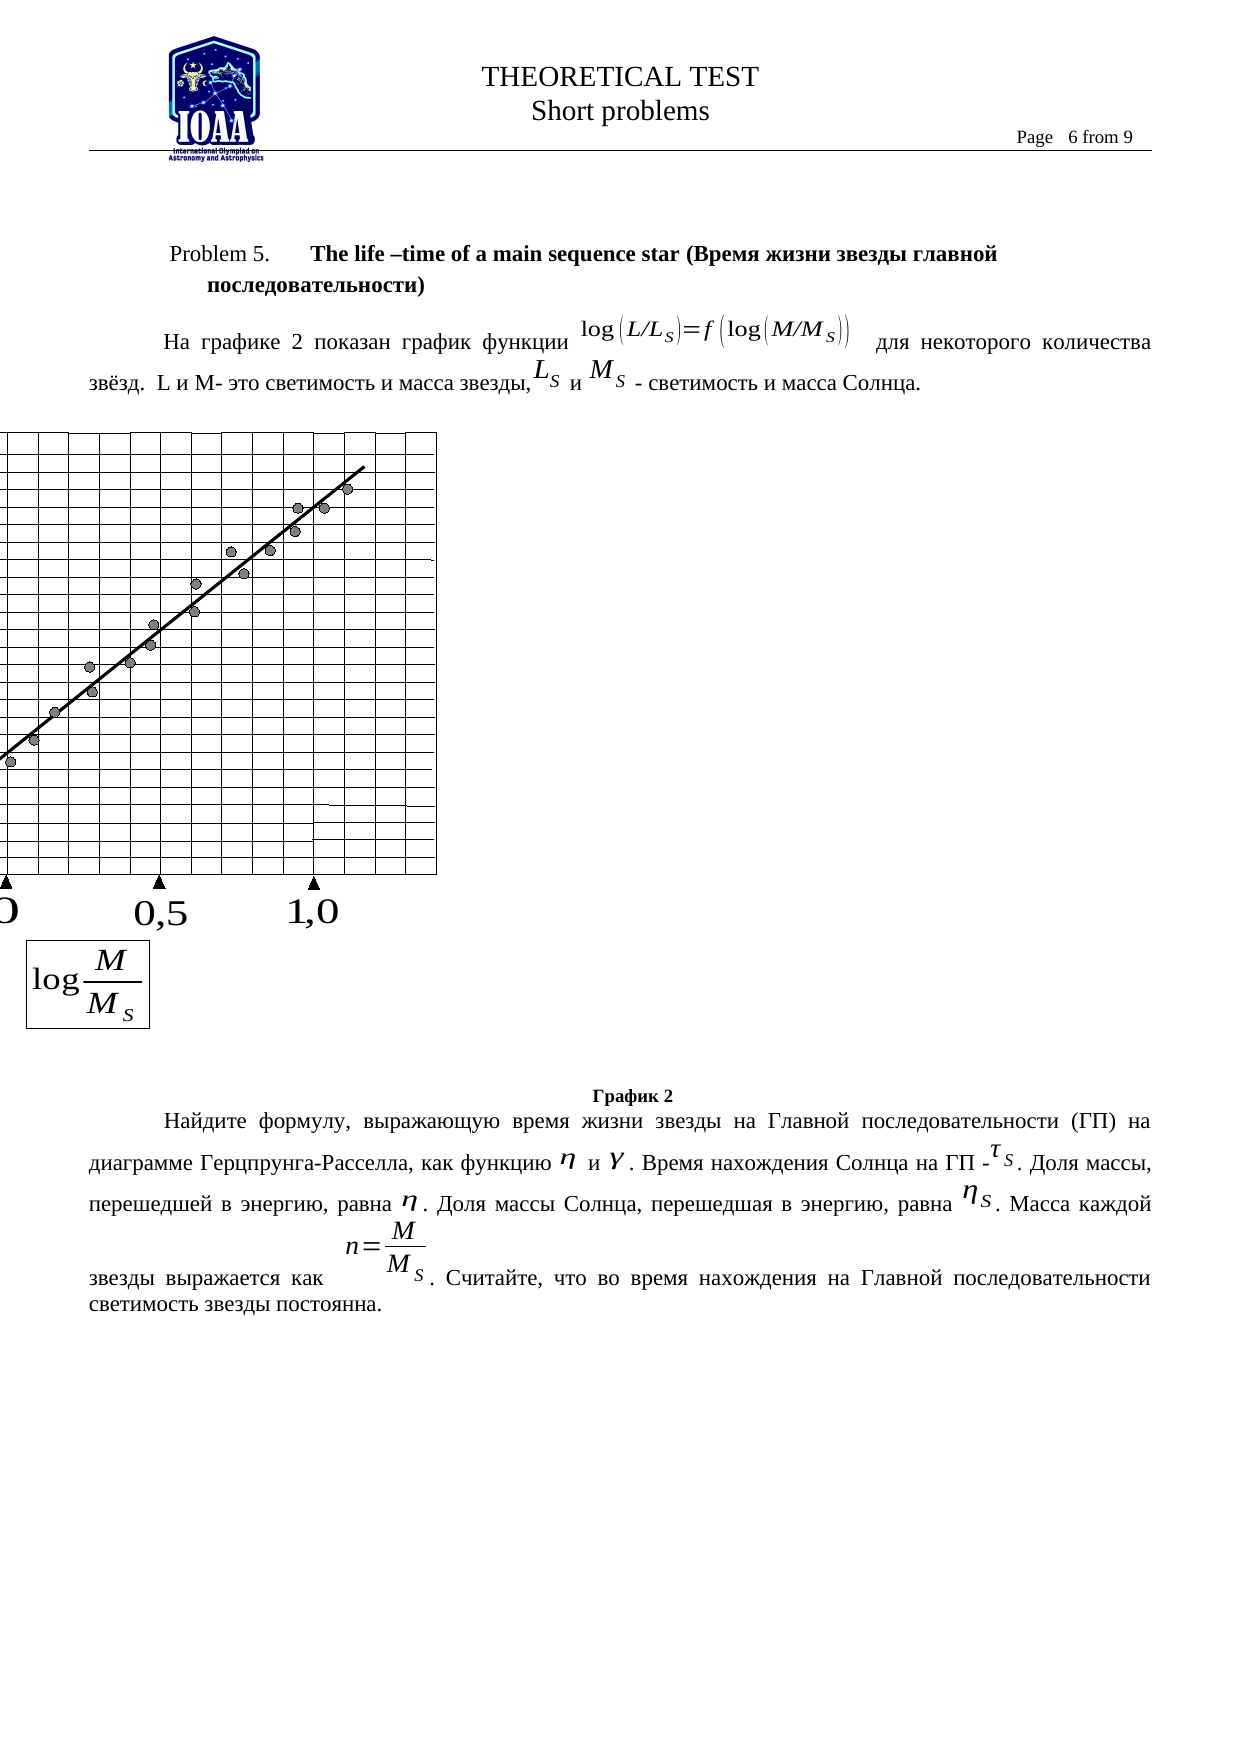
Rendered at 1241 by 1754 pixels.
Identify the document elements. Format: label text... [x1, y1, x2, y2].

text Найдите формулу, выражающую время жизни звезды на Главной последовательности (ГП) на диаграмме Герцпрунга-Расселла, как функцию и . Время нахождения Солнца на ГП -. Доля массы, перешедшей в энергию, равна . Доля массы Солнца, перешедшая в энергию, равна . Масса каждой звезды выражается как . Считайте, что во время нахождения на Главной последовательности светимость звезды постоянна. [89, 1107, 1152, 1316]
picture [168, 151, 264, 162]
subtitle The life –time of a main sequence star (Время жизни звезды главной последовательности) [169, 240, 1152, 297]
text На графике 2 показан график функции для некоторого количества звёзд. L и M- это светимость и масса звезды, и - светимость и масса Солнца. [89, 313, 1152, 396]
picture [168, 36, 264, 150]
